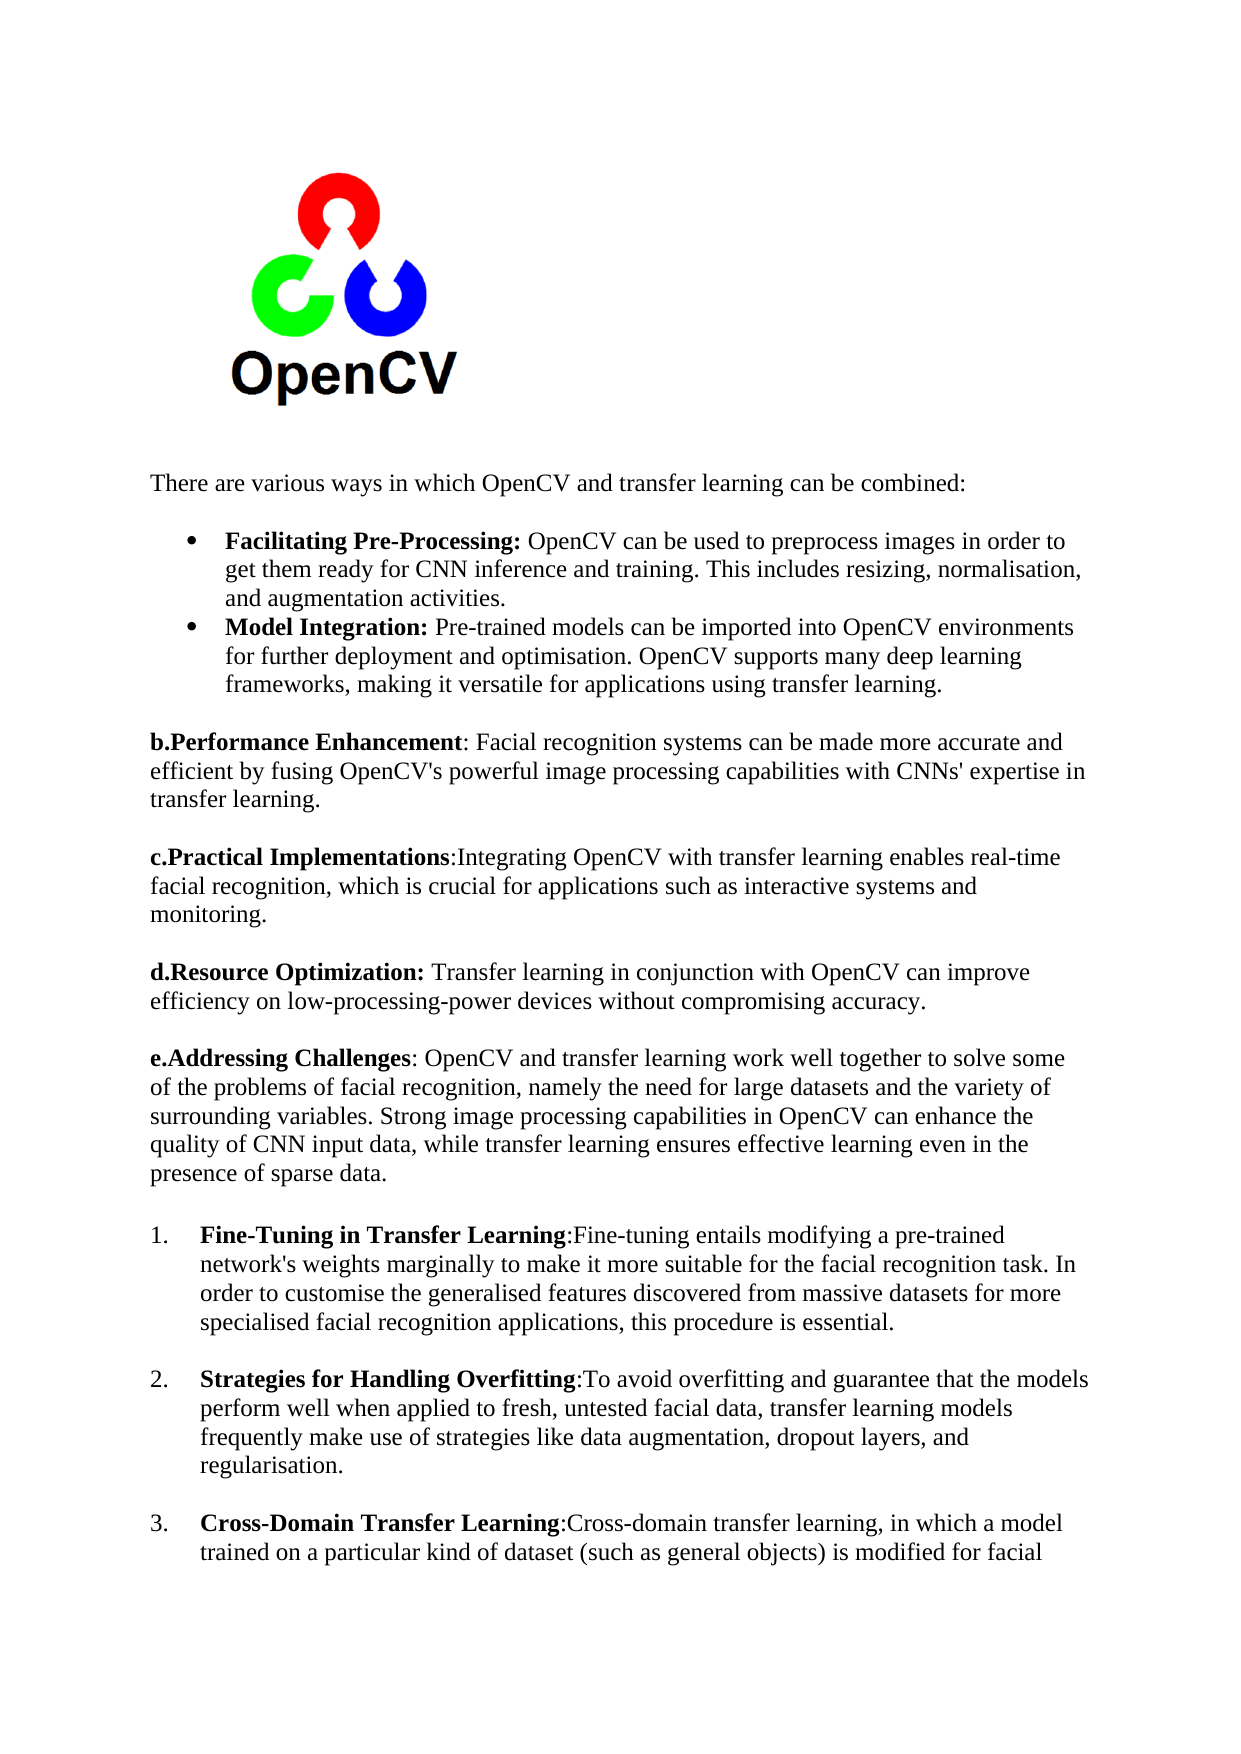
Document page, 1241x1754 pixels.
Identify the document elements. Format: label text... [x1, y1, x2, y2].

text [150, 1508, 1090, 1565]
text b.Performance Enhancement: Facial recognition systems can be made more accurate and efficient by fusing OpenCV's powerful image processing capabilities with CNNs' expertise in transfer learning. [150, 727, 1090, 813]
text 2. Strategies for Handling Overfitting:To avoid overfitting and guarantee that the models perform well when applied to fresh, untested facial data, transfer learning models frequently make use of strategies like data augmentation, dropout layers, and regularisation. [150, 1364, 1090, 1479]
text e.Addressing Challenges: OpenCV and transfer learning work well together to solve some of the problems of facial recognition, namely the need for large datasets and the variety of surrounding variables. Strong image processing capabilities in OpenCV can enhance the quality of CNN input data, while transfer learning ensures effective learning even in the presence of sparse data. [150, 1043, 1090, 1187]
text c.Practical Implementations:Integrating OpenCV with transfer learning enables real-time facial recognition, which is crucial for applications such as interactive systems and monitoring. [150, 842, 1090, 928]
list Model Integration: Pre-trained models can be imported into OpenCV environments for further deployment and optimisation. OpenCV supports many deep learning frameworks, making it versatile for applications using transfer learning. [187, 612, 1090, 698]
text d.Resource Optimization: Transfer learning in conjunction with OpenCV can improve [150, 957, 1090, 986]
text efficiency on low-processing-power devices without compromising accuracy. [150, 986, 1090, 1014]
text There are various ways in which OpenCV and transfer learning can be combined: [150, 468, 1090, 497]
text 1. Fine-Tuning in Transfer Learning:Fine-tuning entails modifying a pre-trained network's weights marginally to make it more suitable for the facial recognition task. In order to customise the generalised features discovered from massive datasets for more specialised facial recognition applications, this procedure is essential. [150, 1220, 1090, 1335]
list Facilitating Pre-Processing: OpenCV can be used to preprocess images in order to get them ready for CNN inference and training. This includes resizing, normalisation, and augmentation activities. [187, 526, 1090, 612]
picture [150, 150, 536, 440]
